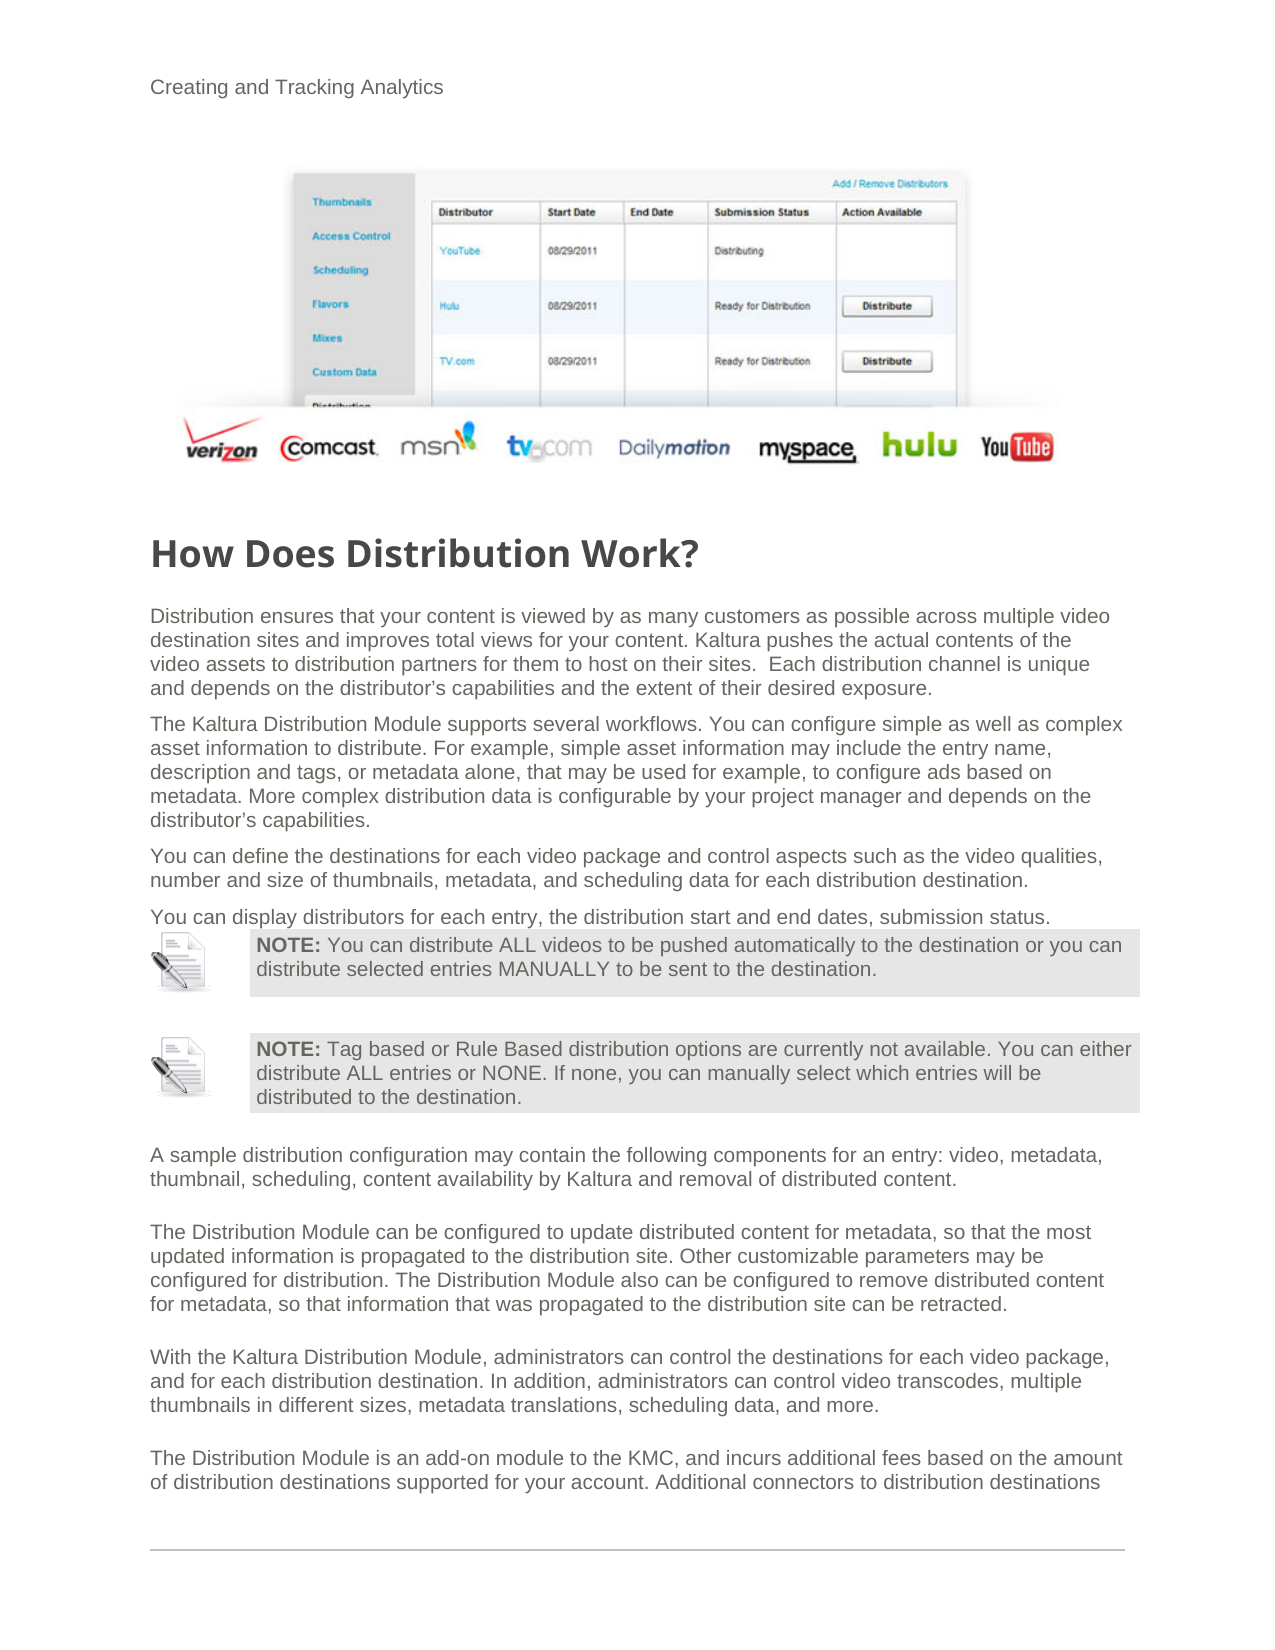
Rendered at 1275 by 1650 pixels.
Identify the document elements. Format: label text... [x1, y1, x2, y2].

subtitle How Does Distribution Work? [150, 527, 1125, 578]
text Distribution ensures that your content is viewed by as many customers as possible across multiple video destination sites and improves total views for your content. Kaltura pushes the actual contents of the video assets to distribution partners for them to host on their sites. Each distribution channel is unique and depends on the distributor’s capabilities and the extent of their desired exposure. [150, 603, 1125, 699]
text You can display distributors for each entry, the distribution start and end dates, submission status. [150, 904, 1125, 928]
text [150, 1446, 1125, 1493]
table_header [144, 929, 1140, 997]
picture [150, 1037, 214, 1098]
text The Kaltura Distribution Module supports several workflows. You can configure simple as well as complex asset information to distribute. For example, simple asset information may include the entry name, description and tags, or metadata alone, that may be used for example, to configure ads based on metadata. More complex distribution data is configurable by your project manager and depends on the distributor’s capabilities. [150, 712, 1125, 832]
picture [150, 932, 214, 993]
picture [150, 150, 1125, 490]
text With the Kaltura Distribution Module, administrators can control the destinations for each video package, and for each distribution destination. In addition, administrators can control video transcodes, multiple thumbnails in different sizes, metadata translations, scheduling data, and more. [150, 1344, 1125, 1416]
text A sample distribution configuration may contain the following components for an entry: video, metadata, thumbnail, scheduling, content availability by Kaltura and removal of distributed content. [150, 1142, 1125, 1190]
text The Distribution Module can be configured to update distributed content for metadata, so that the most updated information is propagated to the distribution site. Other customizable parameters may be configured for distribution. The Distribution Module also can be configured to remove distributed content for metadata, so that information that was propagated to the distribution site can be retracted. [150, 1219, 1125, 1315]
text You can define the destinations for each video package and control aspects such as the video qualities, number and size of thumbnails, metadata, and scheduling data for each distribution destination. [150, 844, 1125, 892]
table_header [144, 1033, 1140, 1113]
